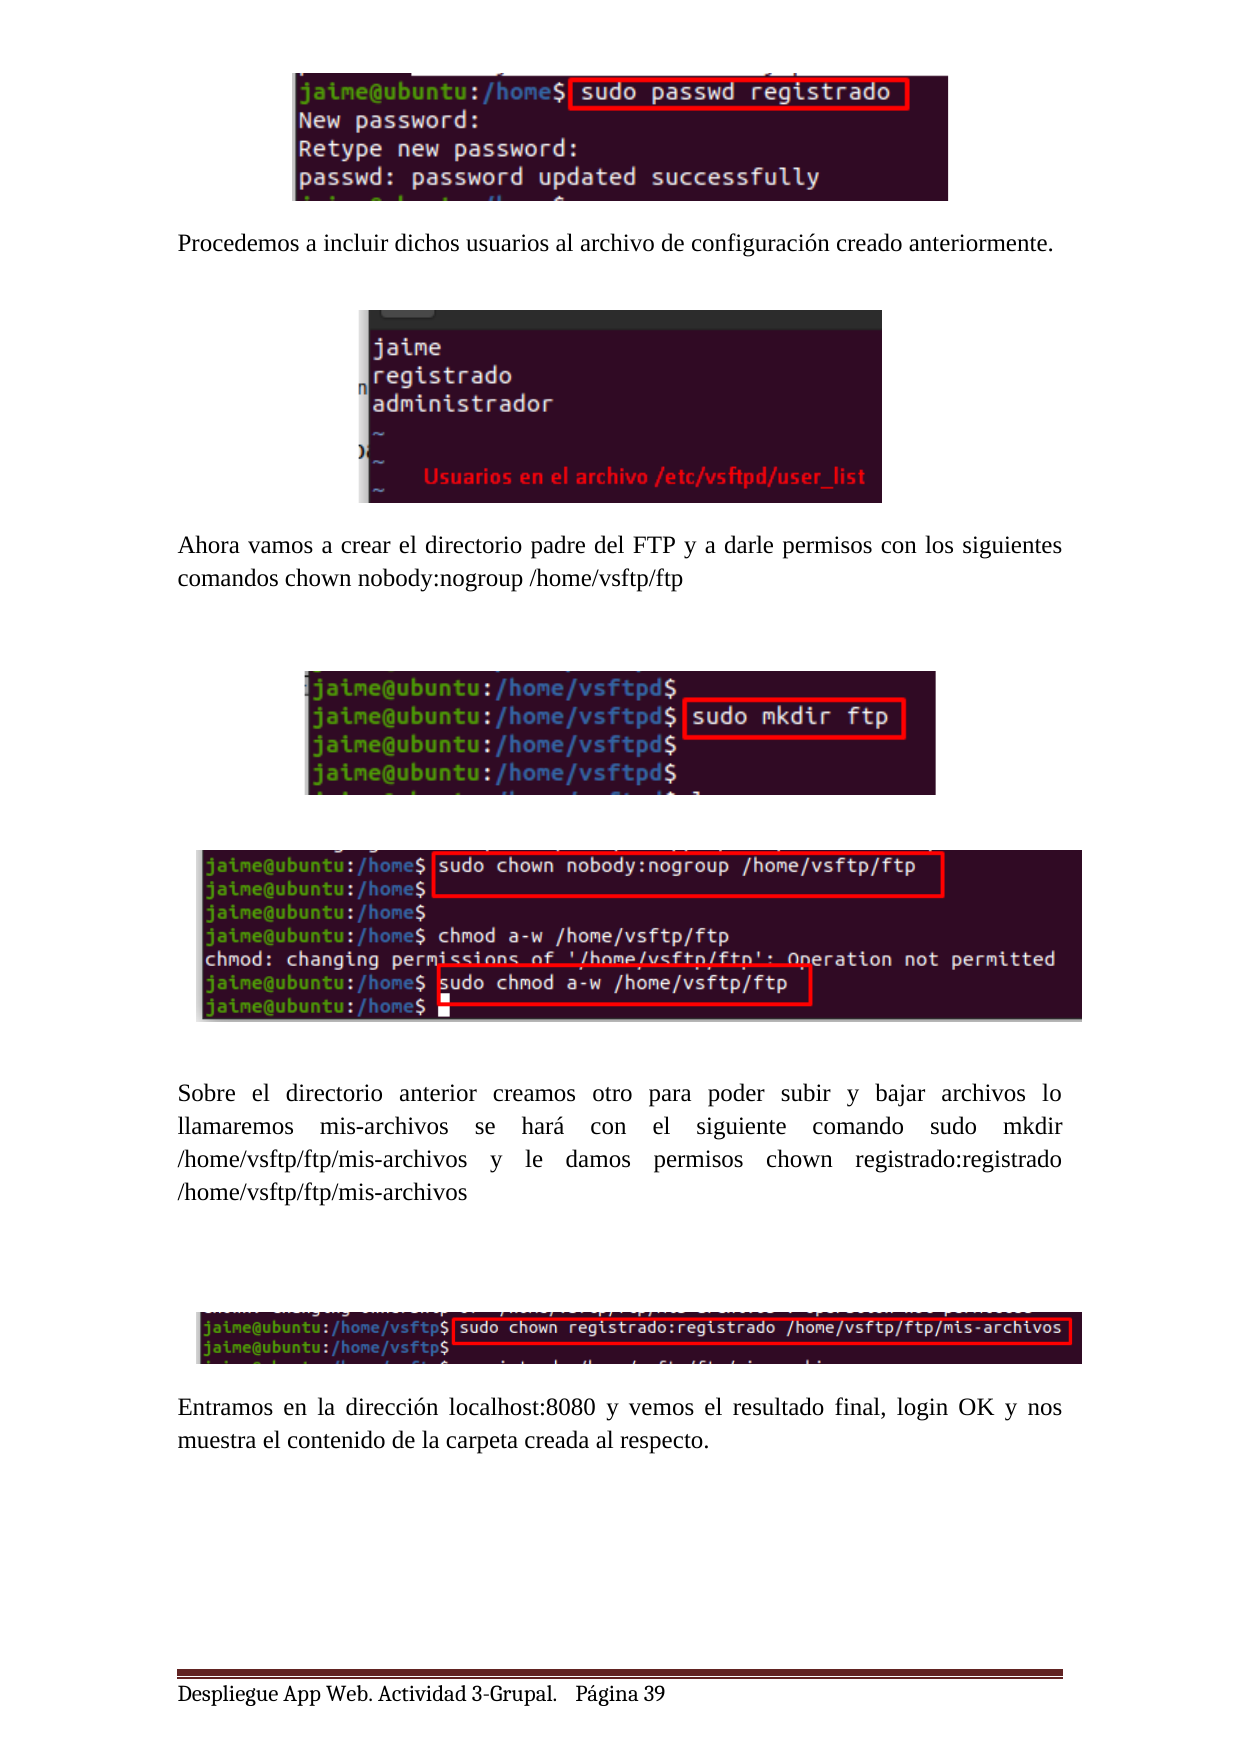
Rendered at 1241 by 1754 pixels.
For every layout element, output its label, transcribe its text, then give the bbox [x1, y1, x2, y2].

text Procedemos a incluir dichos usuarios al archivo de configuración creado anteriormente. [177, 228, 1063, 257]
text Entramos en la dirección localhost:8080 y vemos el resultado final, login OK y nos muestra el contenido de la carpeta creada al respecto. [177, 1392, 1063, 1454]
text Sobre el directorio anterior creamos otro para poder subir y bajar archivos lo llamaremos mis-archivos se hará con el siguiente comando sudo mkdir /home/vsftp/ftp/mis-archivos y le damos permisos chown registrado:registrado /home/vsftp/ftp/mis-archivos [177, 1078, 1063, 1206]
text Ahora vamos a crear el directorio padre del FTP y a darle permisos con los siguientes comandos chown nobody:nogroup /home/vsftp/ftp [177, 531, 1063, 592]
